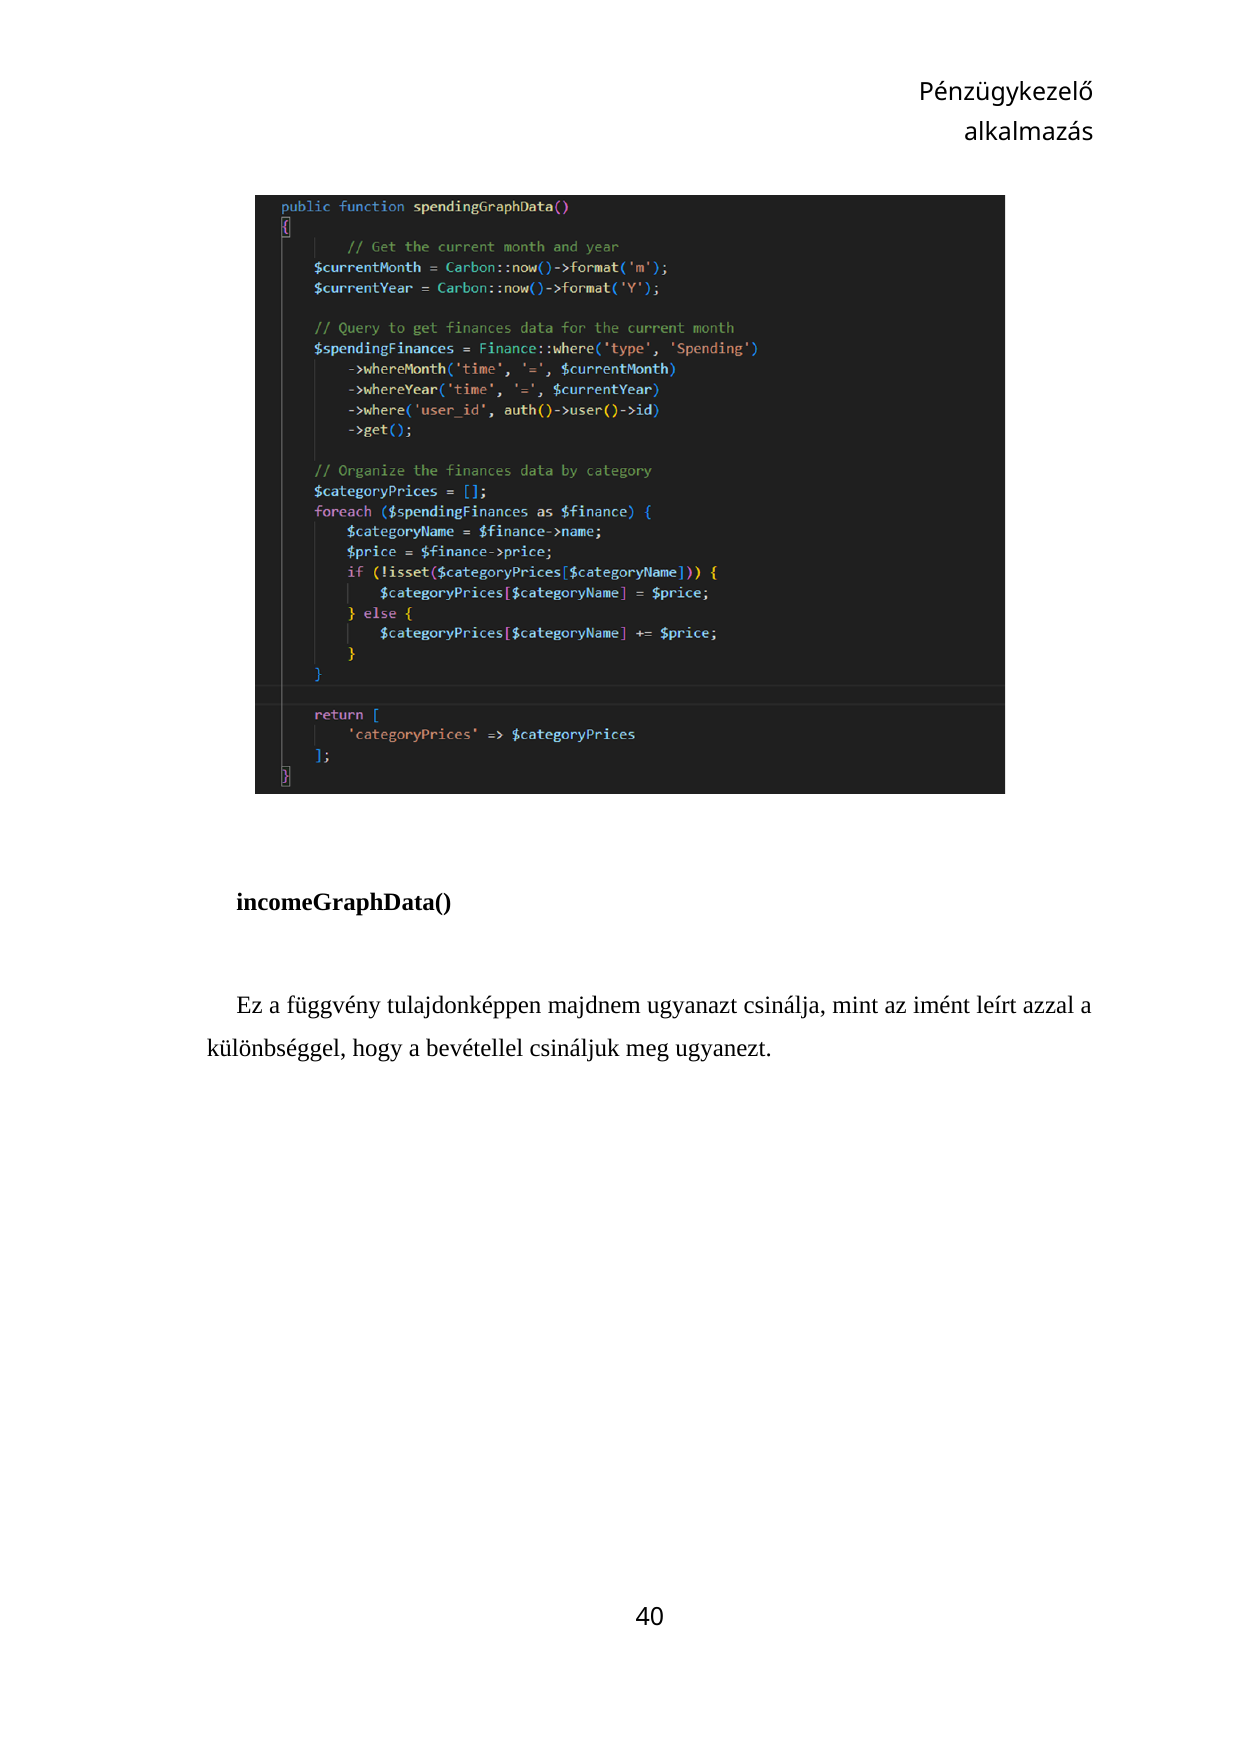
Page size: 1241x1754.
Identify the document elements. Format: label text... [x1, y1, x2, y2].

text incomeGraphData() [207, 887, 1093, 916]
text Ez a függvény tulajdonképpen majdnem ugyanazt csinálja, mint az imént leírt azzal a különbséggel, hogy a bevétellel csináljuk meg ugyanezt. [207, 990, 1093, 1062]
